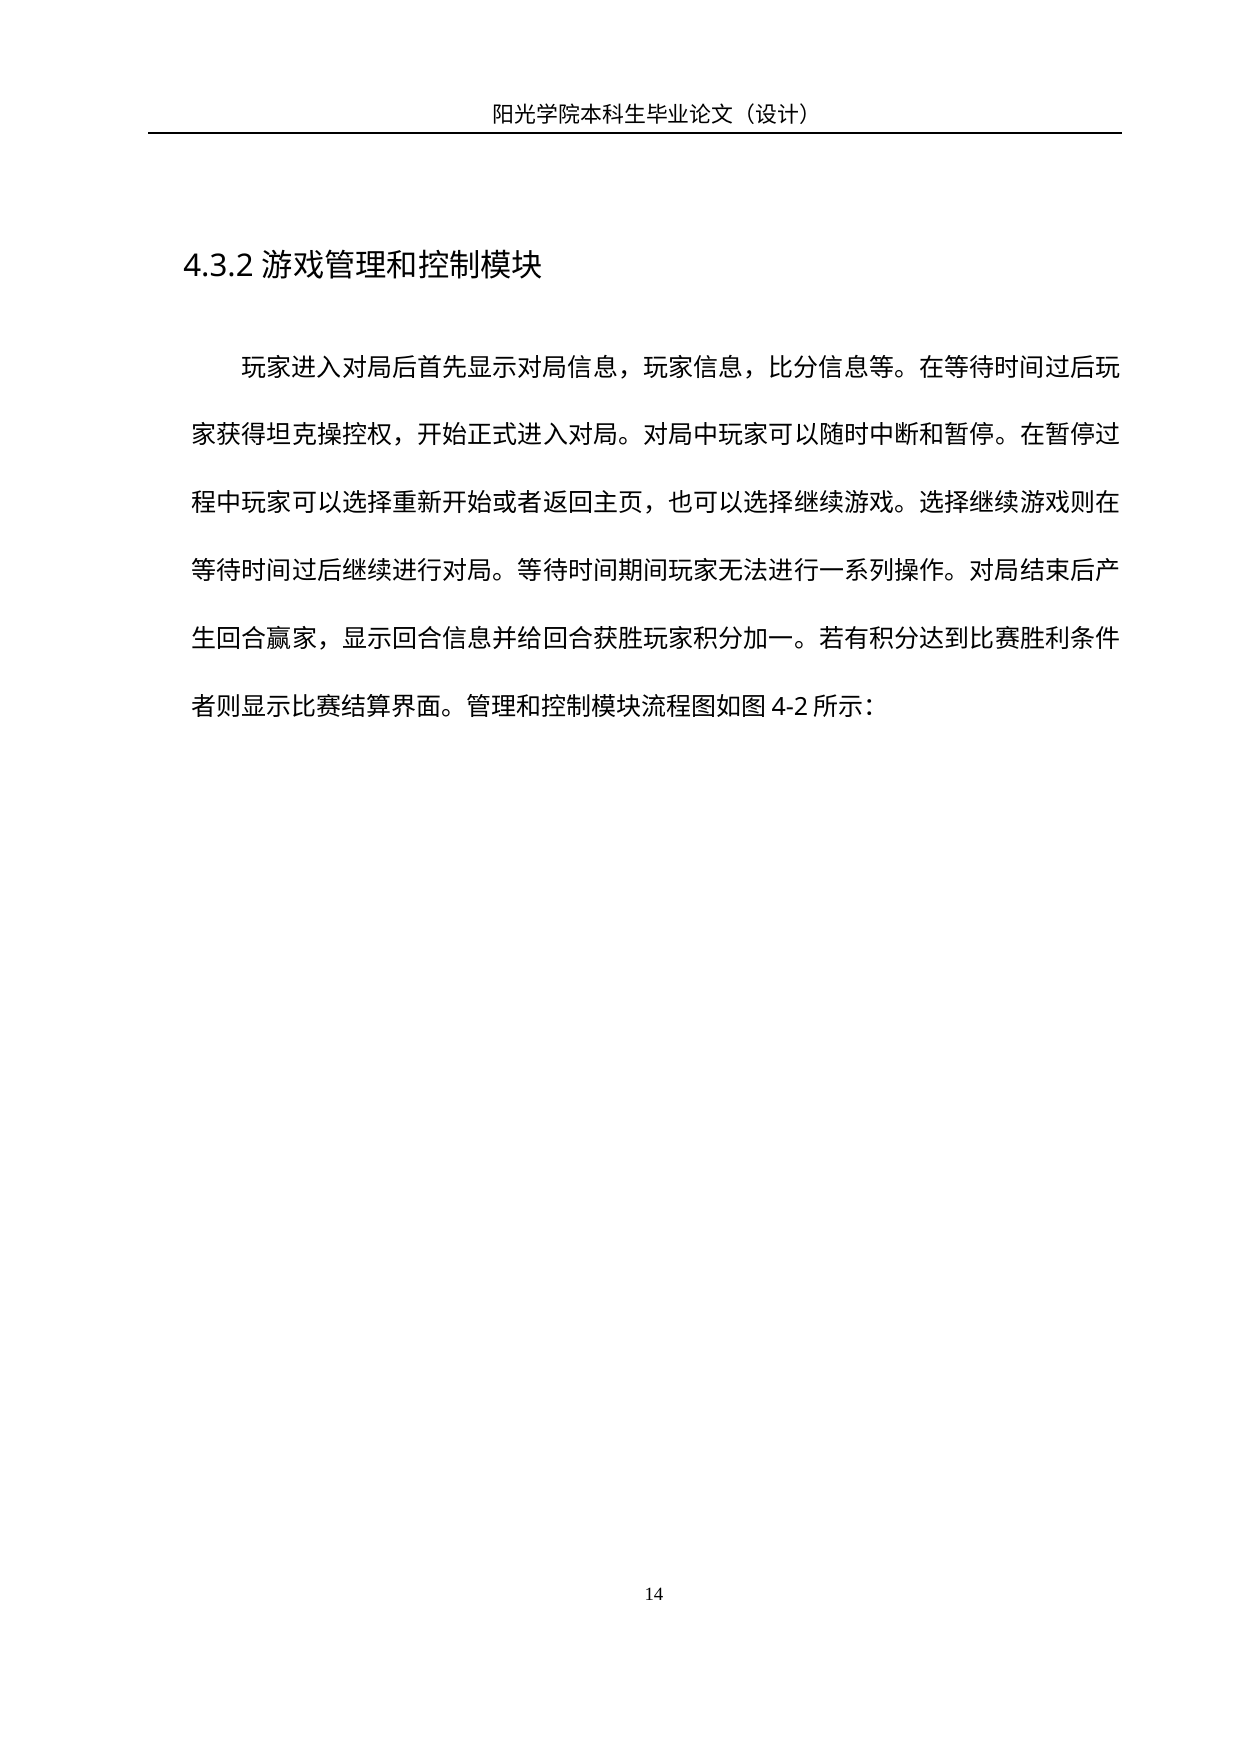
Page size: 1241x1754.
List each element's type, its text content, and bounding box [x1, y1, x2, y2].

subtitle 游戏管理和控制模块 [183, 229, 1122, 297]
list 玩家进入对局后首先显示对局信息，玩家信息，比分信息等。在等待时间过后玩家获得坦克操控权，开始正式进入对局。对局中玩家可以随时中断和暂停。在暂停过程中玩家可以选择重新开始或者返回主页，也可以选择继续游戏。选择继续游戏则在等待时间过后继续进行对局。等待时间期间玩家无法进行一系列操作。对局结束后产生回合赢家，显示回合信息并给回合获胜玩家积分加一。若有积分达到比赛胜利条件者则显示比赛结算界面。管理和控制模块流程图如图4-2所示： [191, 331, 1122, 739]
